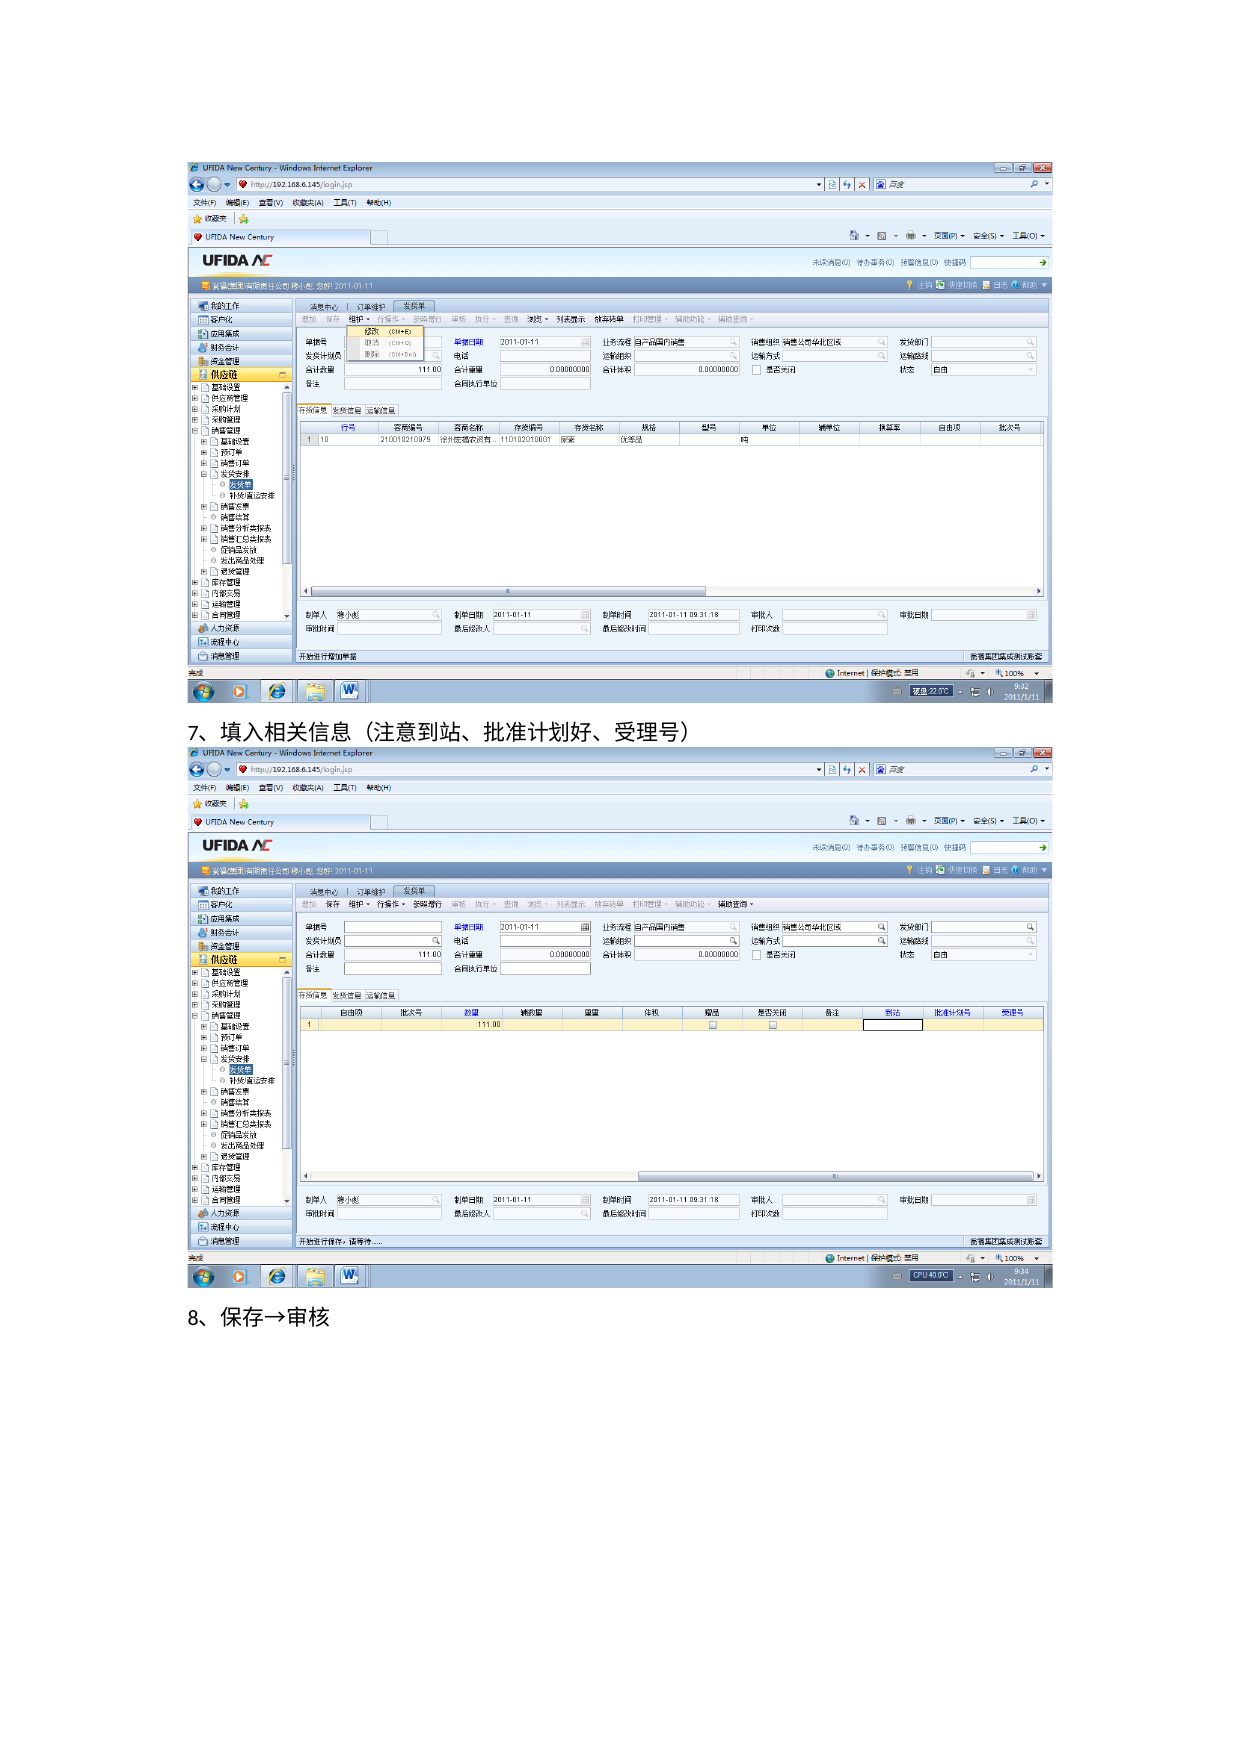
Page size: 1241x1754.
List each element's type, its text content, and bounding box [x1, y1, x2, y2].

text 6、点击维护下的修改7、填入相关信息（注意到站、批准计划好、受理号）8、保存→审核五、销售出库 [187, 1288, 1053, 1332]
text 6、点击维护下的修改7、填入相关信息（注意到站、批准计划好、受理号）8、保存→审核五、销售出库 [187, 703, 1053, 747]
picture [187, 162, 1053, 703]
picture [187, 747, 1053, 1288]
